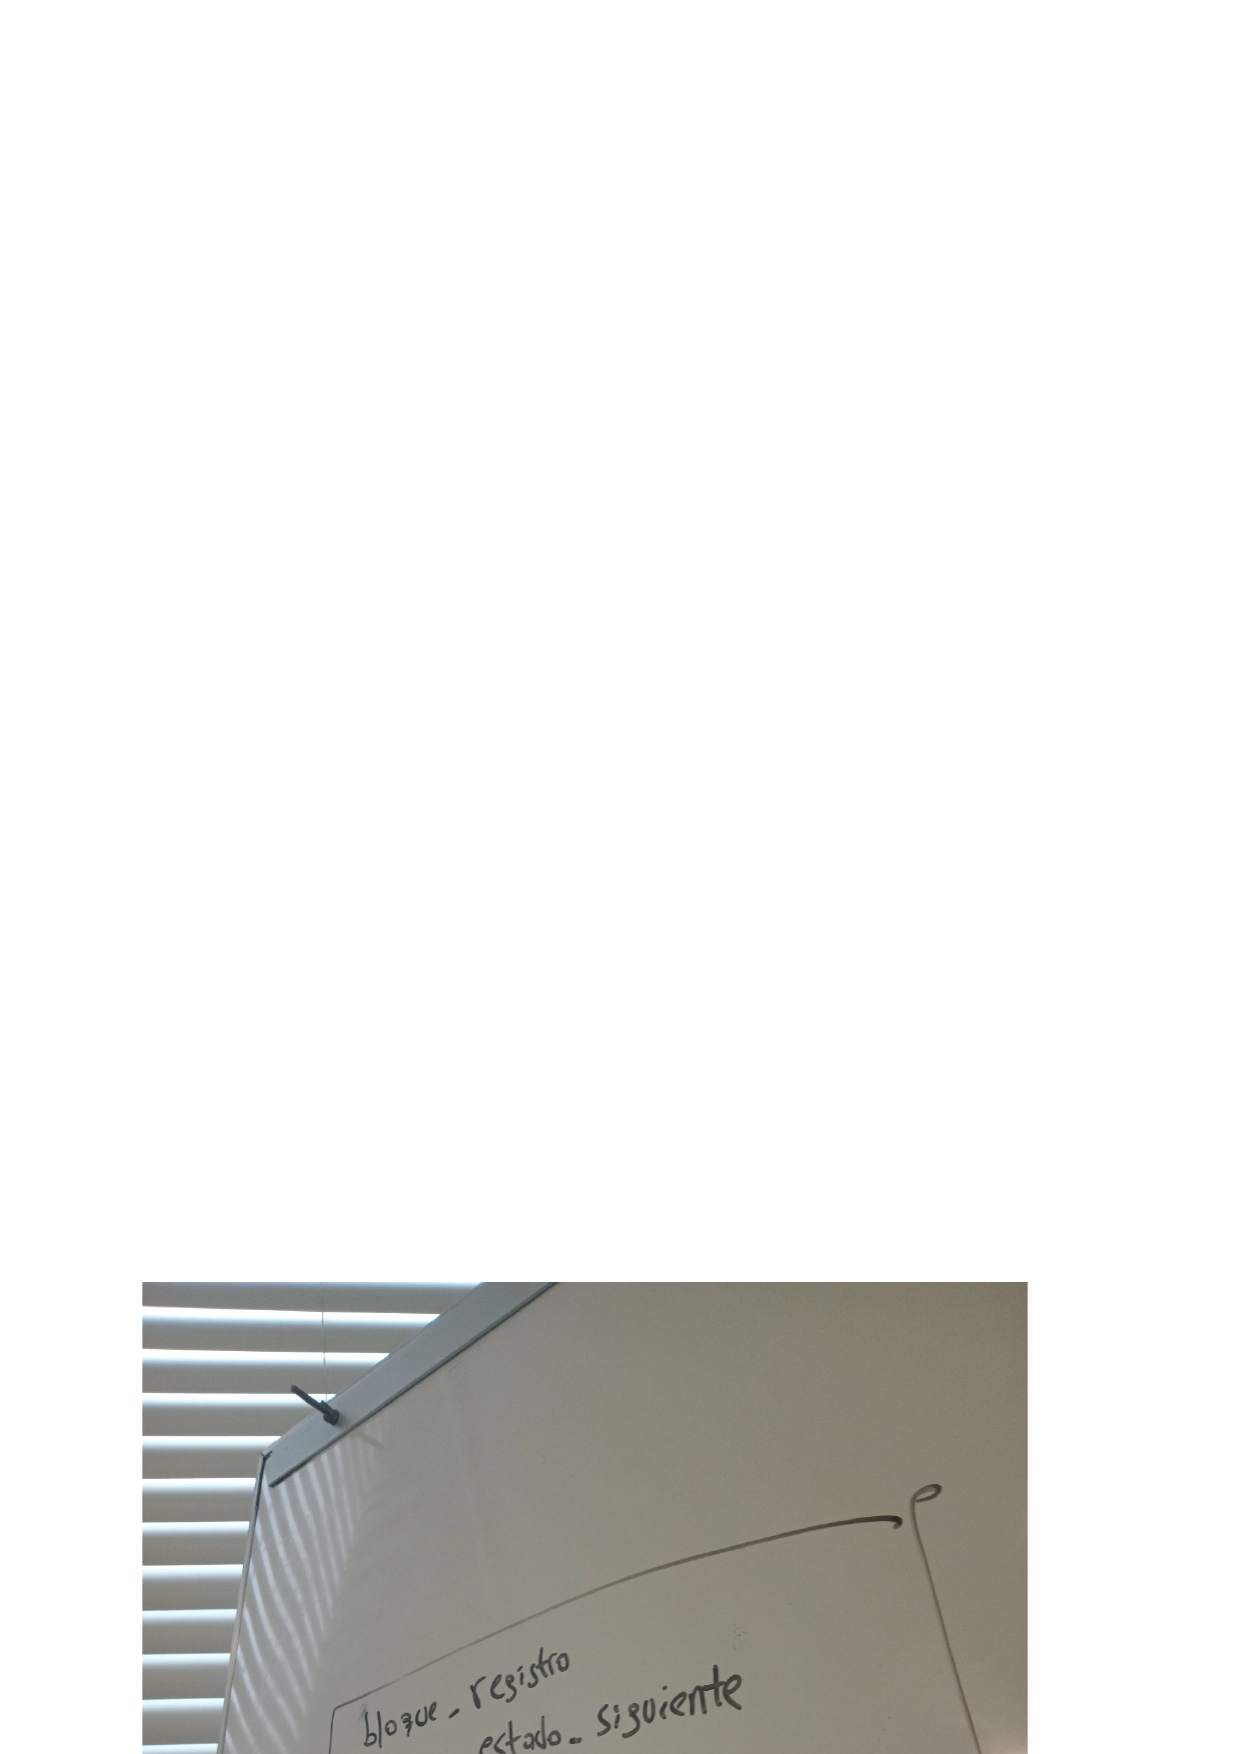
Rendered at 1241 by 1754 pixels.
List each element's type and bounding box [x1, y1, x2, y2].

picture [142, 1282, 1028, 1754]
